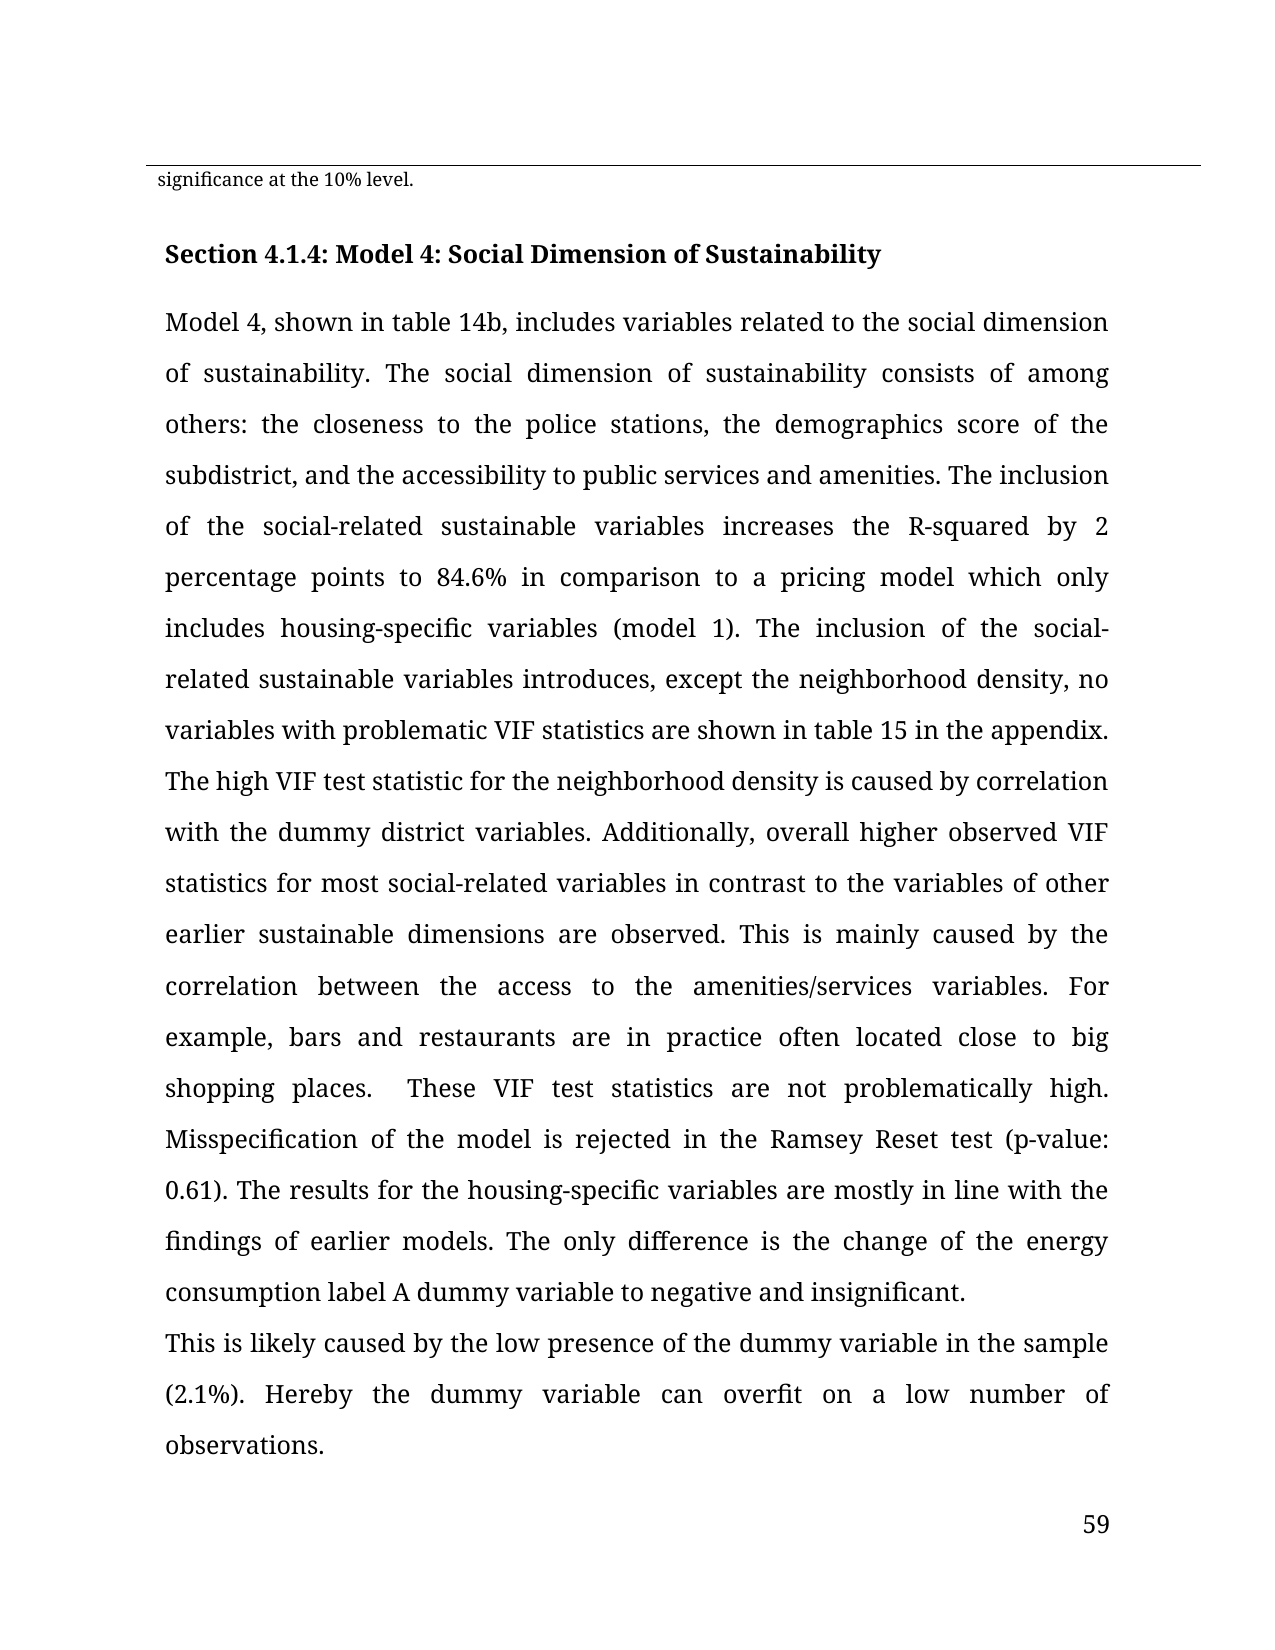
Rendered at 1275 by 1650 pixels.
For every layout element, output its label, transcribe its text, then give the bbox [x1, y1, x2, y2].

subtitle Section 4.1.4: Model 4: Social Dimension of Sustainability [165, 237, 1110, 271]
text This is likely caused by the low presence of the dummy variable in the sample (2.1%). Hereby the dummy variable can overfit on a low number of observations. [165, 1326, 1110, 1462]
text Model 4, shown in table 14b, includes variables related to the social dimension of sustainability. The social dimension of sustainability consists of among others: the closeness to the police stations, the demographics score of the subdistrict, and the accessibility to public services and amenities. The inclusion of the social-related sustainable variables increases the R-squared by 2 percentage points to 84.6% in comparison to a pricing model which only includes housing-specific variables (model 1). The inclusion of the social-related sustainable variables introduces, except the neighborhood density, no variables with problematic VIF statistics are shown in table 15 in the appendix. The high VIF test statistic for the neighborhood density is caused by correlation with the dummy district variables. Additionally, overall higher observed VIF statistics for most social-related variables in contrast to the variables of other earlier sustainable dimensions are observed. This is mainly caused by the correlation between the access to the amenities/services variables. For example, bars and restaurants are in practice often located close to big shopping places. These VIF test statistics are not problematically high. Misspecification of the model is rejected in the Ramsey Reset test (p-value: 0.61). The results for the housing-specific variables are mostly in line with the findings of earlier models. The only difference is the change of the energy consumption label A dummy variable to negative and insignificant. [165, 305, 1110, 1308]
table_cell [146, 166, 1201, 192]
